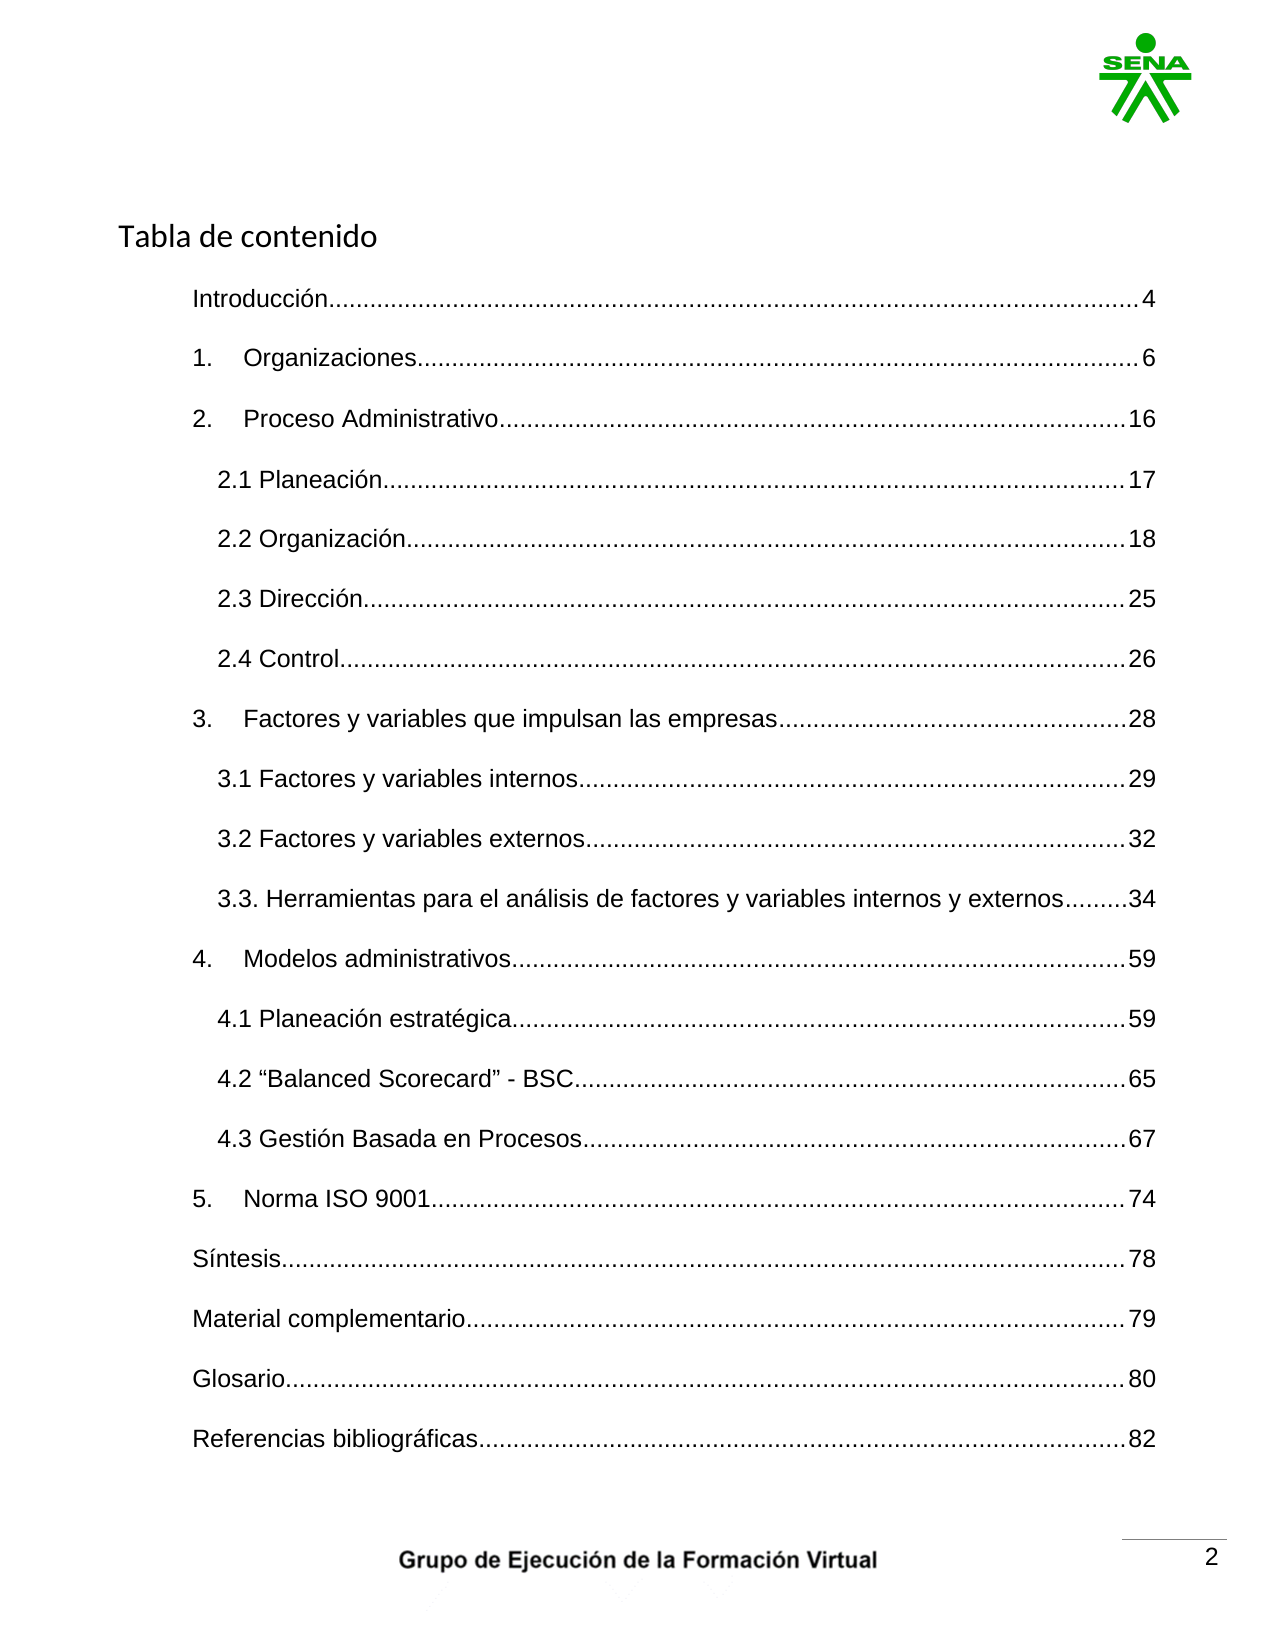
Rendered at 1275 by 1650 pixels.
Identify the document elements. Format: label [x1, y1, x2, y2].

picture [1099, 33, 1192, 123]
picture [0, 1500, 1275, 1611]
